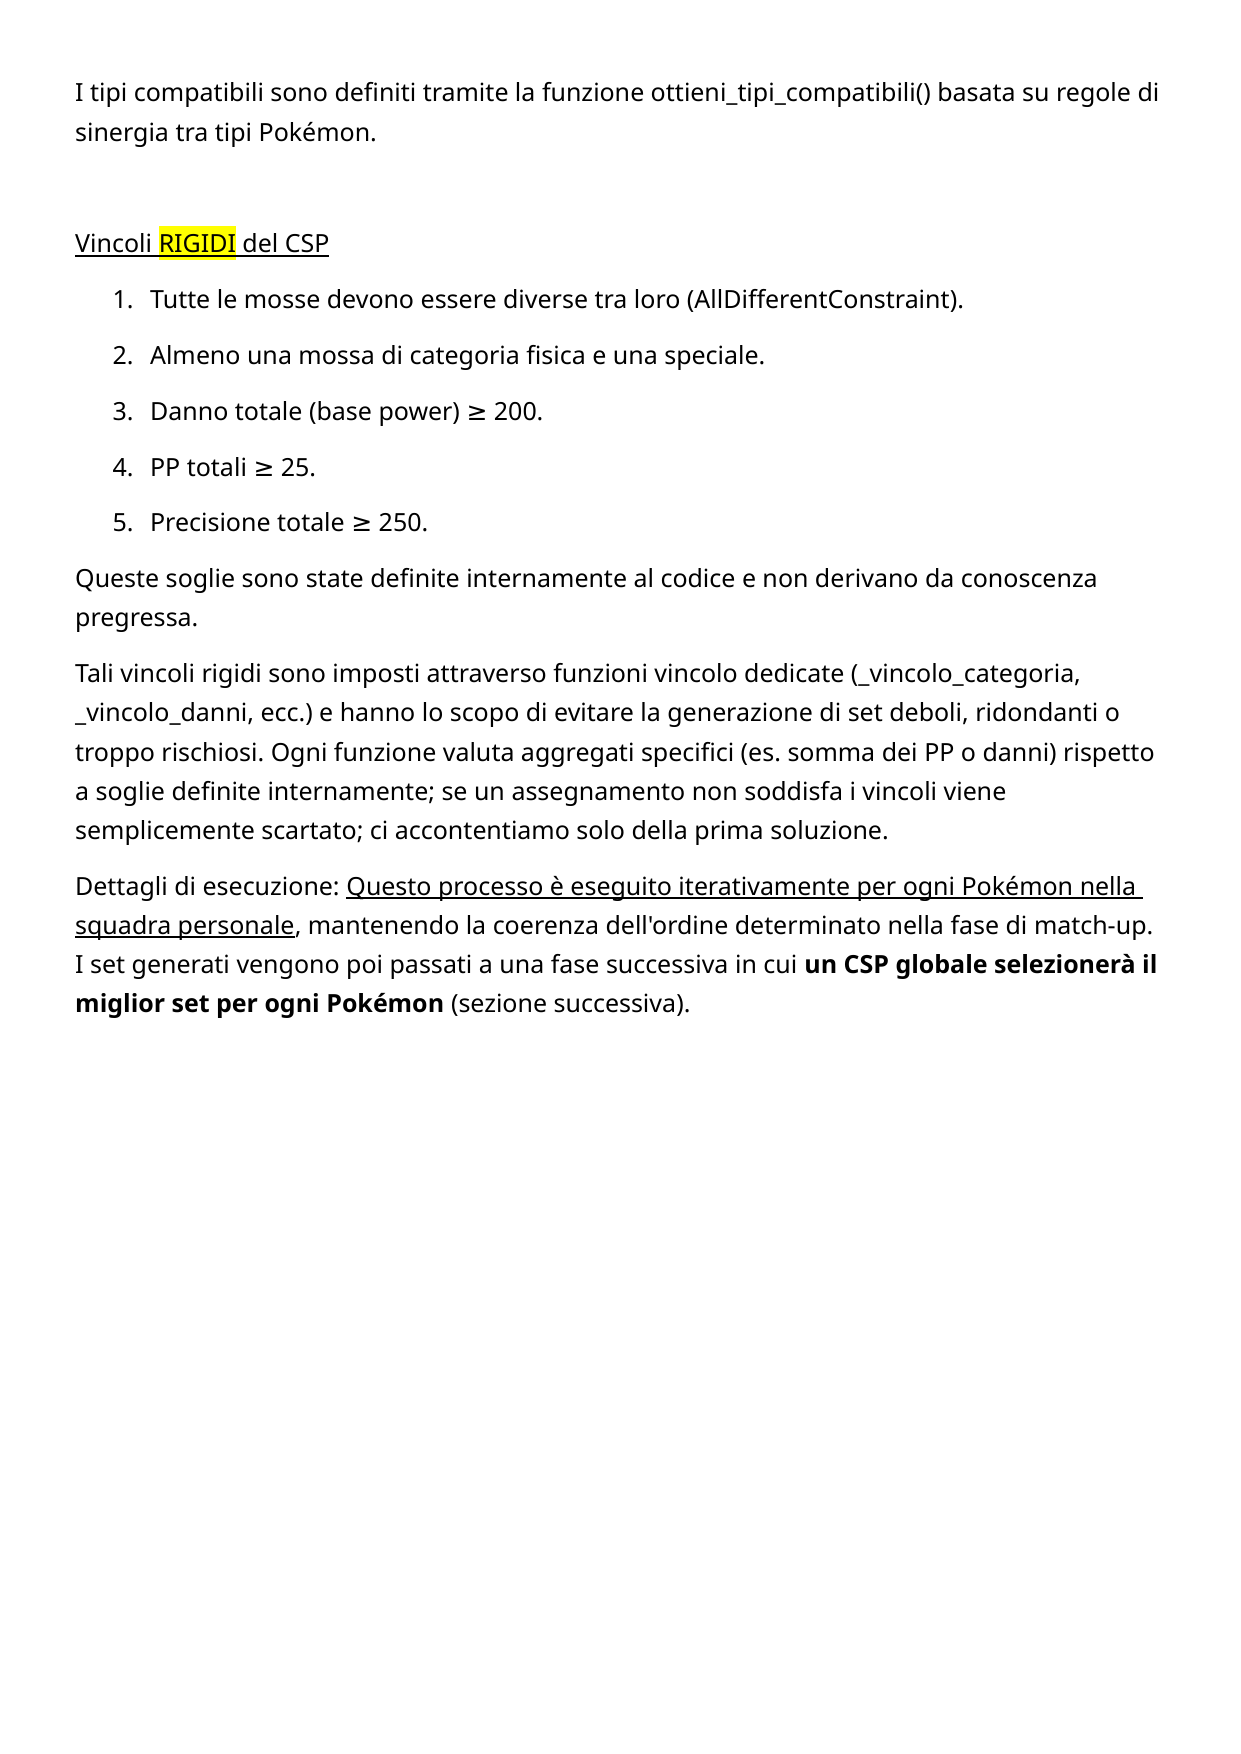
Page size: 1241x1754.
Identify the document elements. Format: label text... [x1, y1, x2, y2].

list PP totali ≥ 25. [112, 449, 1165, 483]
text I tipi compatibili sono definiti tramite la funzione ottieni_tipi_compatibili() basata su regole di sinergia tra tipi Pokémon. [75, 75, 1165, 148]
text Vincoli RIGIDI del CSP [75, 226, 159, 255]
text Queste soglie sono state definite internamente al codice e non derivano da conoscenza pregressa. [75, 561, 1165, 634]
text Vincoli RIGIDI del CSP [236, 226, 1165, 260]
list Precisione totale ≥ 250. [112, 505, 1165, 539]
text Tali vincoli rigidi sono imposti attraverso funzioni vincolo dedicate (_vincolo_categoria, _vincolo_danni, ecc.) e hanno lo scopo di evitare la generazione di set deboli, ridondanti o troppo rischiosi. Ogni funzione valuta aggregati specifici (es. somma dei PP o danni) rispetto a soglie definite internamente; se un assegnamento non soddisfa i vincoli viene semplicemente scartato; ci accontentiamo solo della prima soluzione. [75, 656, 1165, 847]
list Almeno una mossa di categoria fisica e una speciale. [112, 337, 1165, 372]
text Dettagli di esecuzione: Questo processo è eseguito iterativamente per ogni Pokémon nella squadra personale, mantenendo la coerenza dell'ordine determinato nella fase di match-up. I set generati vengono poi passati a una fase successiva in cui un CSP globale selezionerà il miglior set per ogni Pokémon (sezione successiva). [75, 868, 1165, 1020]
list Danno totale (base power) ≥ 200. [112, 393, 1165, 427]
list Tutte le mosse devono essere diverse tra loro (AllDifferentConstraint). [112, 282, 1165, 316]
